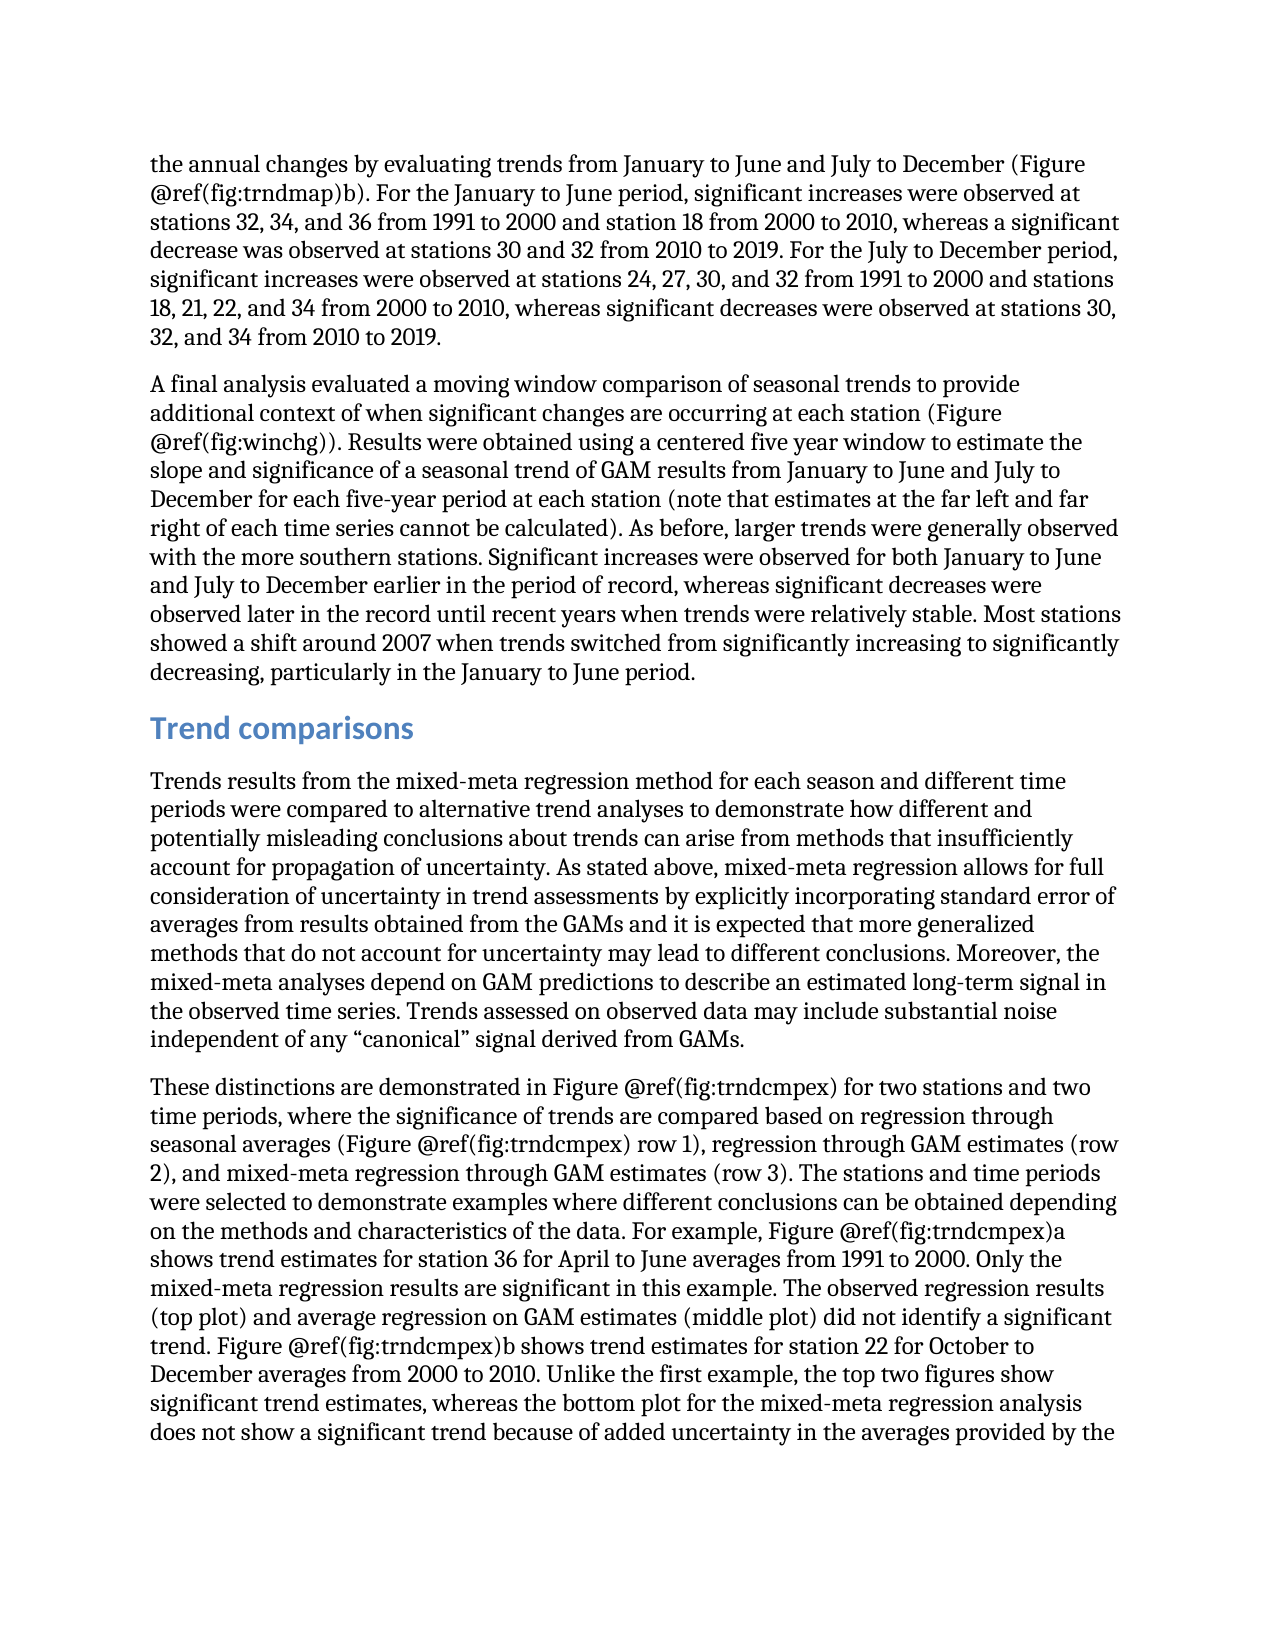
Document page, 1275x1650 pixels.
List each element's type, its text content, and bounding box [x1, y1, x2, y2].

text A final analysis evaluated a moving window comparison of seasonal trends to provide additional context of when significant changes are occurring at each station (Figure @ref(fig:winchg)). Results were obtained using a centered five year window to estimate the slope and significance of a seasonal trend of GAM results from January to June and July to December for each five-year period at each station (note that estimates at the far left and far right of each time series cannot be calculated). As before, larger trends were generally observed with the more southern stations. Significant increases were observed for both January to June and July to December earlier in the period of record, whereas significant decreases were observed later in the record until recent years when trends were relatively stable. Most stations showed a shift around 2007 when trends switched from significantly increasing to significantly decreasing, particularly in the January to June period. [150, 370, 1125, 686]
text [150, 1073, 1125, 1447]
subtitle Trend comparisons [150, 707, 1125, 748]
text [150, 150, 1125, 351]
text Trends results from the mixed-meta regression method for each season and different time periods were compared to alternative trend analyses to demonstrate how different and potentially misleading conclusions about trends can arise from methods that insufficiently account for propagation of uncertainty. As stated above, mixed-meta regression allows for full consideration of uncertainty in trend assessments by explicitly incorporating standard error of averages from results obtained from the GAMs and it is expected that more generalized methods that do not account for uncertainty may lead to different conclusions. Moreover, the mixed-meta analyses depend on GAM predictions to describe an estimated long-term signal in the observed time series. Trends assessed on observed data may include substantial noise independent of any “canonical” signal derived from GAMs. [150, 767, 1125, 1054]
